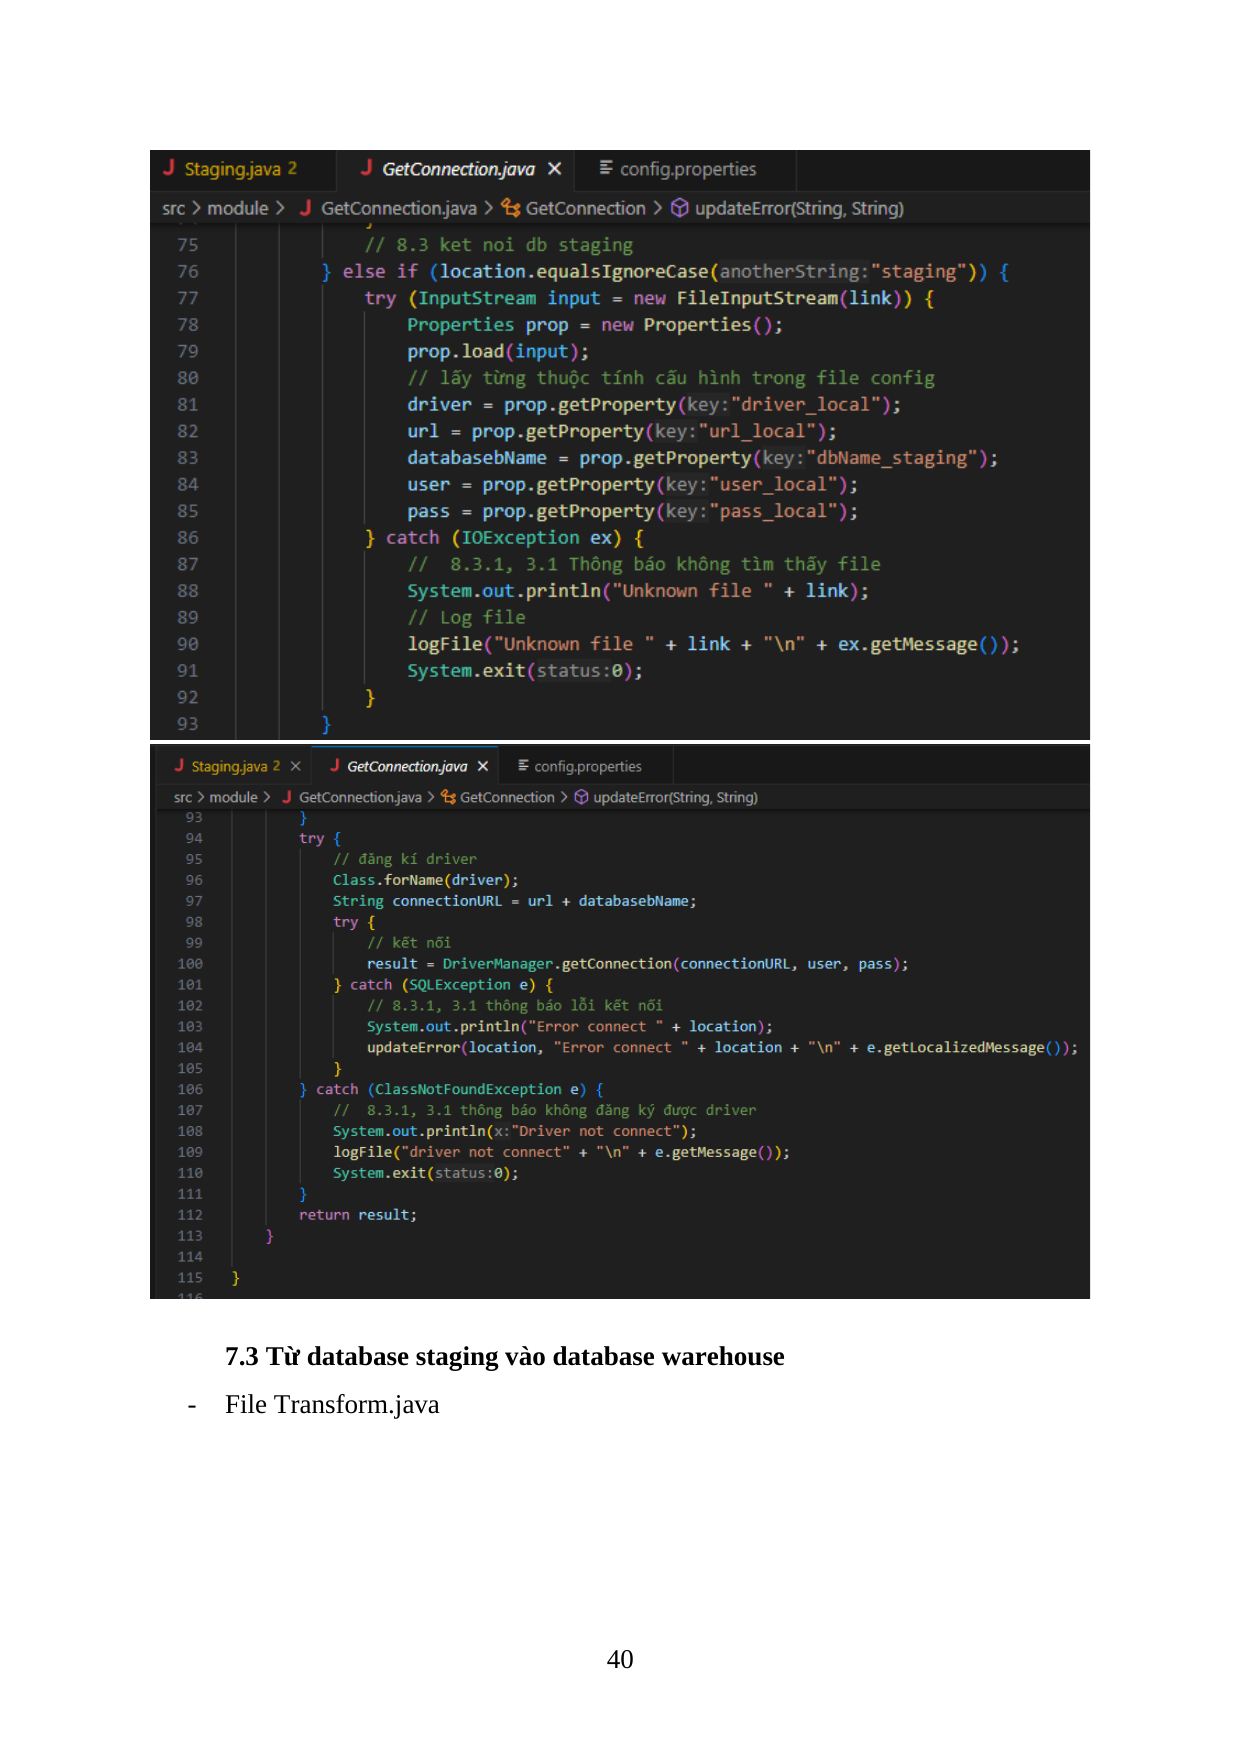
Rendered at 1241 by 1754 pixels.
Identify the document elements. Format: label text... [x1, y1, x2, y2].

list File Transform.java [187, 1389, 1090, 1420]
picture [150, 150, 1091, 740]
subtitle 7.3 Từ database staging vào database warehouse [225, 1340, 1090, 1372]
picture [150, 744, 1091, 1299]
